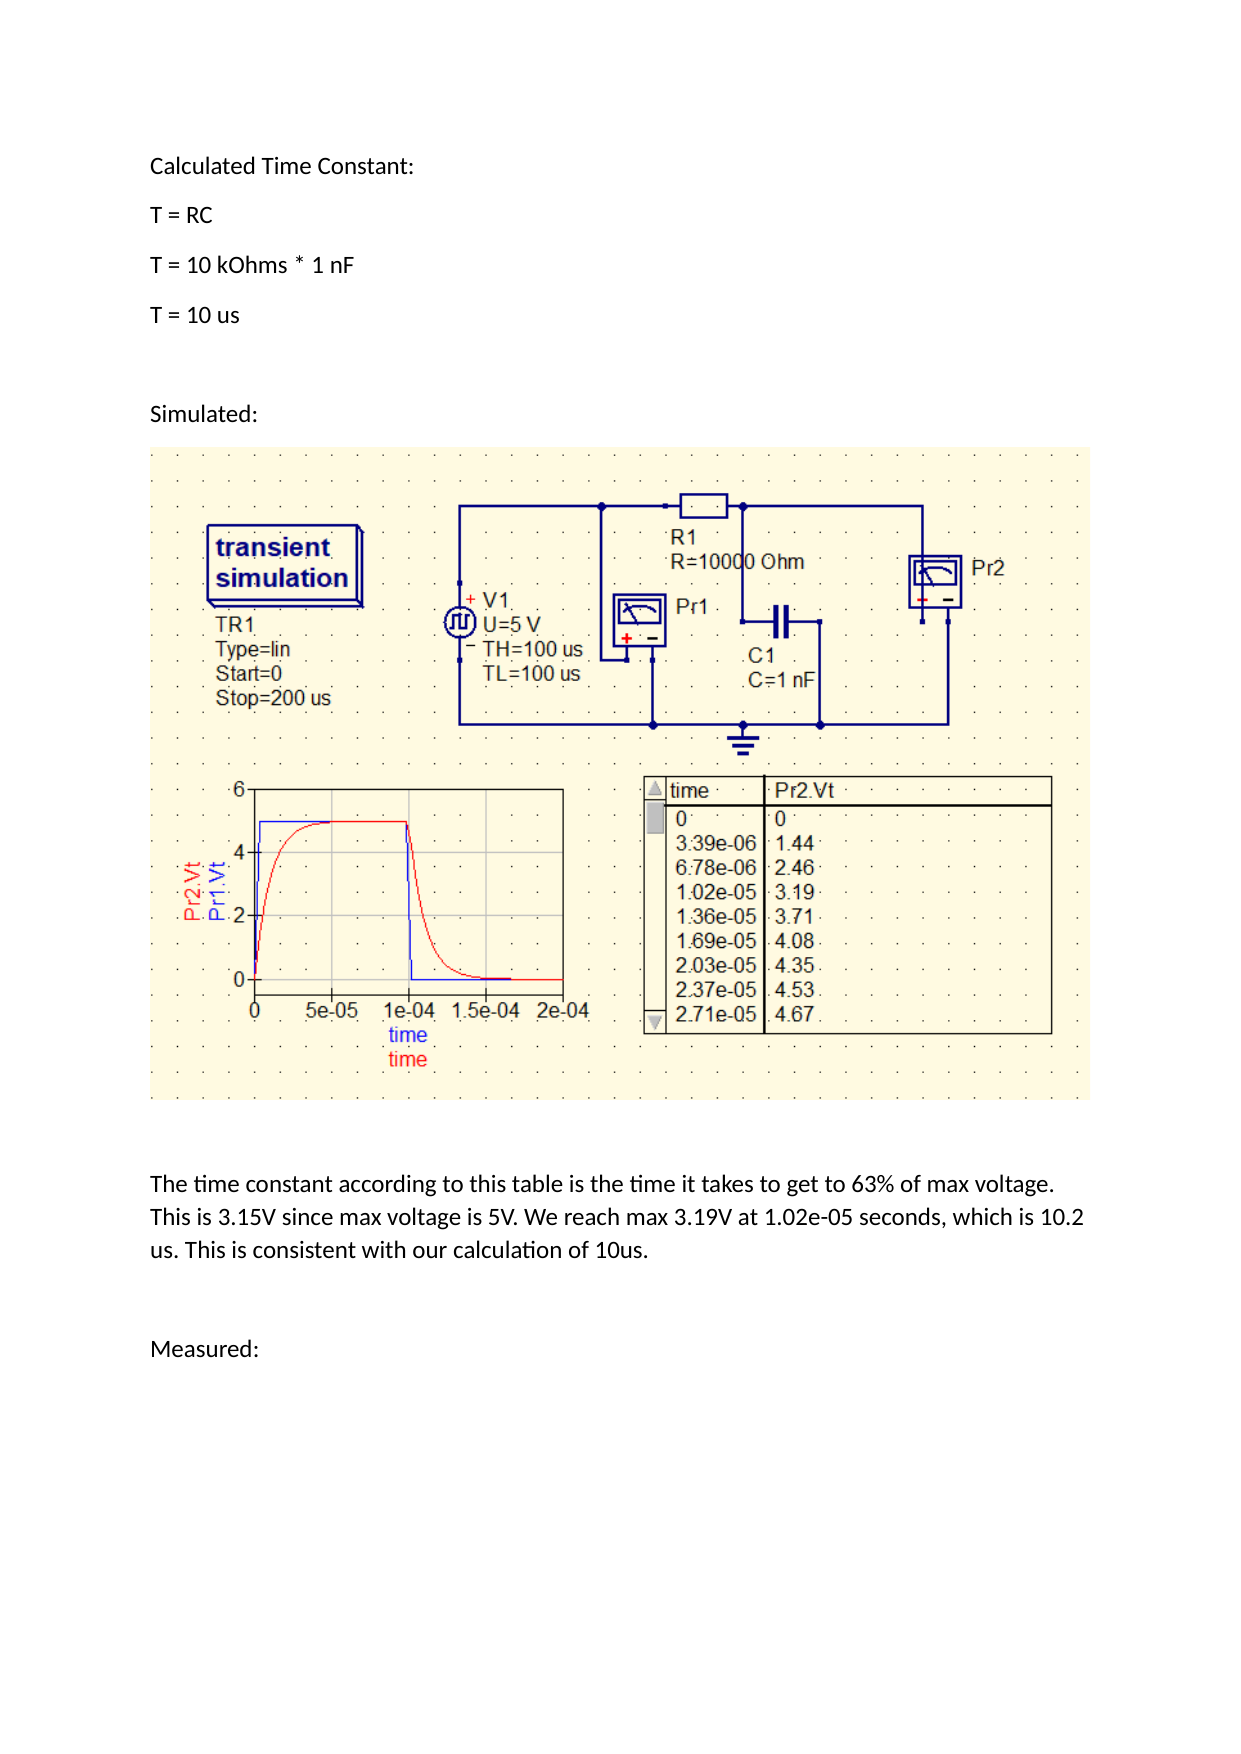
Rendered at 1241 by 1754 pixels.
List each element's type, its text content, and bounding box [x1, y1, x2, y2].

text T = 10 us [150, 299, 1090, 329]
text Simulated: [150, 398, 1090, 428]
text Measured: [150, 1333, 1090, 1364]
text The time constant according to this table is the time it takes to get to 63% of max voltage. This is 3.15V since max voltage is 5V. We reach max 3.19V at 1.02e-05 seconds, which is 10.2 us. This is consistent with our calculation of 10us. [150, 1168, 1090, 1265]
text T = RC [150, 199, 1090, 230]
text T = 10 kOhms * 1 nF [150, 249, 1090, 280]
picture [150, 447, 1091, 1100]
text Calculated Time Constant: [150, 150, 1090, 181]
